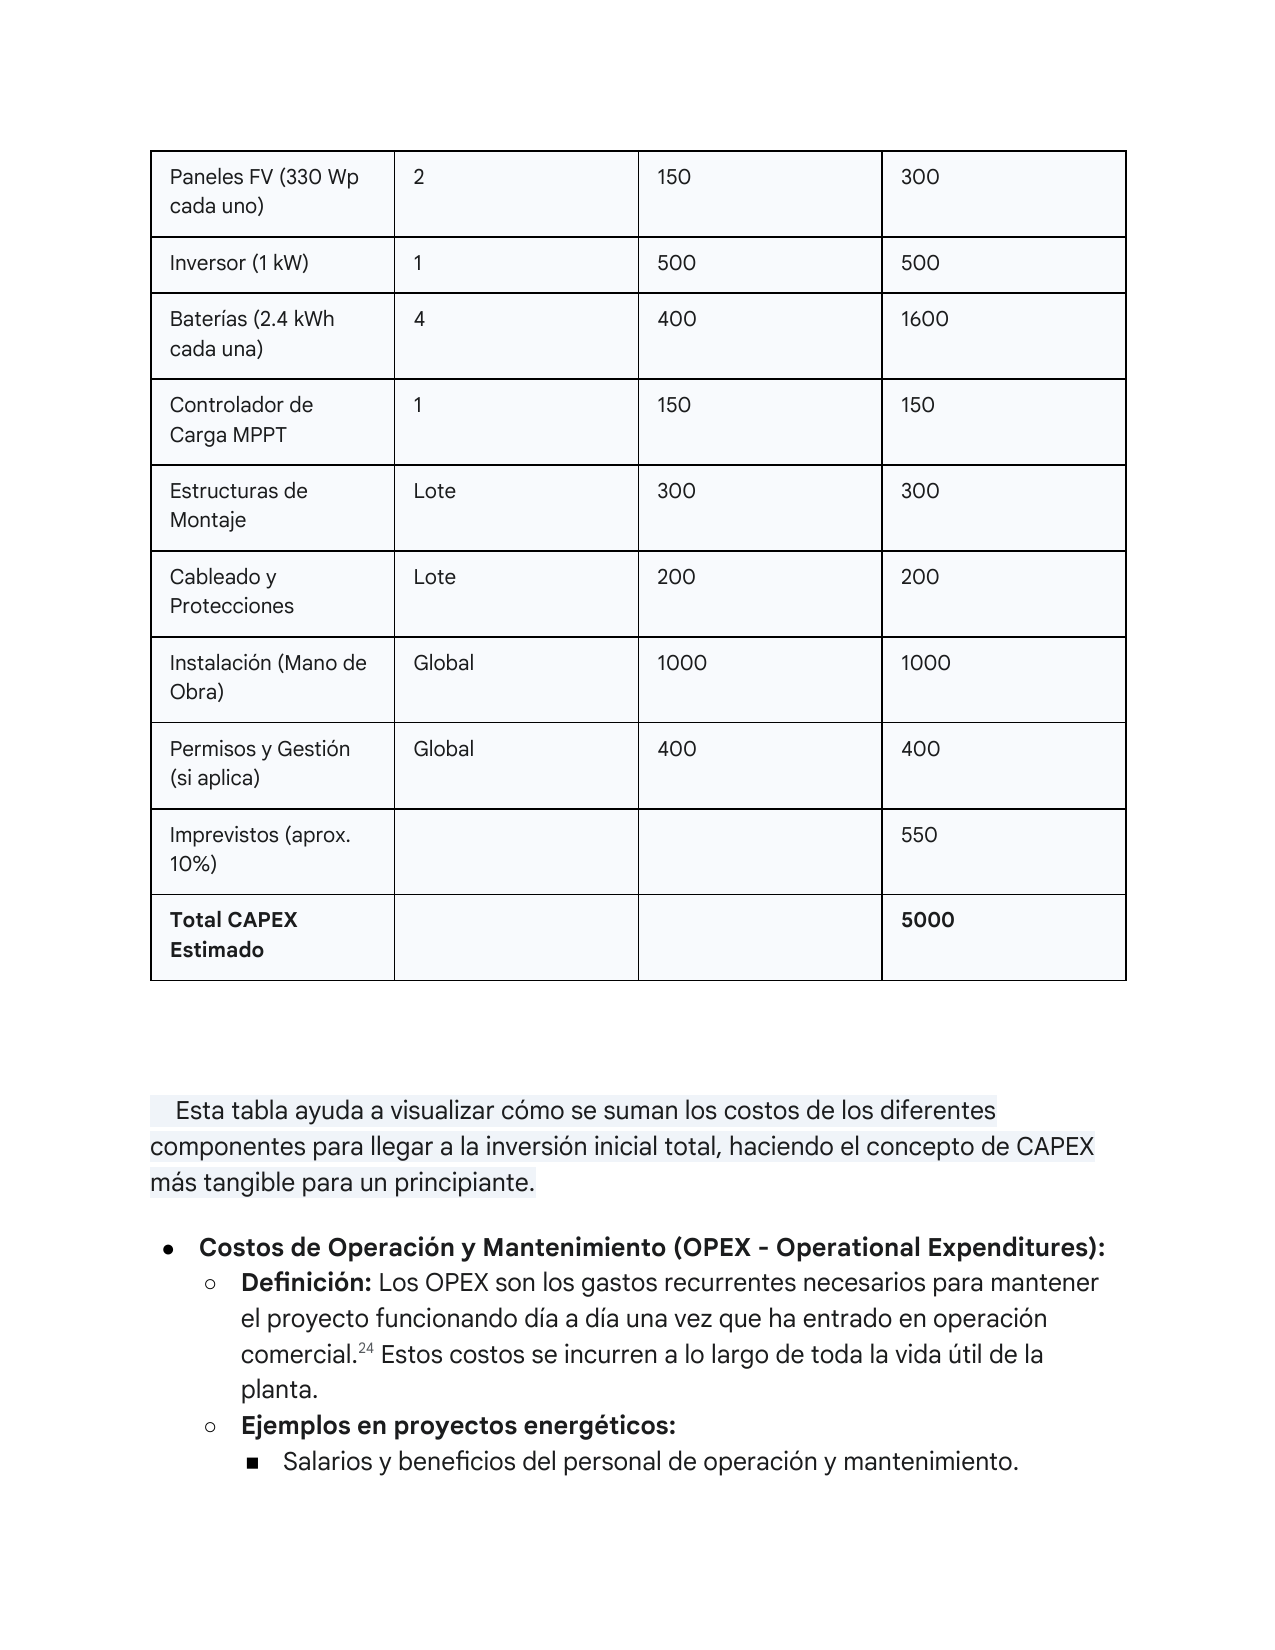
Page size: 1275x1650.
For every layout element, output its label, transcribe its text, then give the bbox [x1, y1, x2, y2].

table_cell [395, 810, 638, 894]
table_cell [639, 810, 881, 894]
table_cell 300 [639, 466, 881, 550]
table_cell 300 [883, 152, 1125, 236]
table_cell 400 [639, 294, 881, 378]
table_cell 4 [395, 294, 638, 378]
table_cell 200 [639, 552, 881, 636]
table_cell Global [395, 638, 638, 722]
table_cell Permisos y Gestión (si aplica) [152, 723, 394, 808]
table_cell 1 [395, 238, 638, 292]
table_cell [395, 895, 638, 980]
table_cell Total CAPEX Estimado [152, 895, 394, 980]
list Ejemplos en proyectos energéticos: [203, 1410, 1125, 1442]
table_cell Inversor (1 kW) [152, 238, 394, 292]
table_cell Baterías (2.4 kWh cada una) [152, 294, 394, 378]
list Salarios y beneficios del personal de operación y mantenimiento. [245, 1446, 1125, 1477]
table_cell 150 [883, 380, 1125, 464]
table_cell Cableado y Protecciones [152, 552, 394, 636]
table_cell Controlador de Carga MPPT [152, 380, 394, 464]
table_cell Paneles FV (330 Wp cada uno) [152, 152, 394, 236]
table_cell Imprevistos (aprox. 10%) [152, 810, 394, 894]
table_cell Instalación (Mano de Obra) [152, 638, 394, 722]
table_cell Lote [395, 552, 638, 636]
table_cell 300 [883, 466, 1125, 550]
table_cell 1600 [883, 294, 1125, 378]
table_cell 150 [639, 152, 881, 236]
table_cell 200 [883, 552, 1125, 636]
table_cell 1000 [883, 638, 1125, 722]
table_cell 150 [639, 380, 881, 464]
table_cell 400 [883, 723, 1125, 808]
table_cell 500 [639, 238, 881, 292]
table_cell 1000 [639, 638, 881, 722]
table_cell Estructuras de Montaje [152, 466, 394, 550]
table_cell 500 [883, 238, 1125, 292]
table_cell 1 [395, 380, 638, 464]
list Definición: Los OPEX son los gastos recurrentes necesarios para mantener el proyecto funcionando día a día una vez que ha entrado en operación comercial.24 Estos costos se incurren a lo largo de toda la vida útil de la planta. [203, 1267, 1125, 1406]
table_cell Global [395, 723, 638, 808]
list Costos de Operación y Mantenimiento (OPEX - Operational Expenditures): [161, 1232, 1125, 1263]
text Esta tabla ayuda a visualizar cómo se suman los costos de los diferentes componentes para llegar a la inversión inicial total, haciendo el concepto de CAPEX más tangible para un principiante. [150, 1095, 1125, 1228]
table_cell 2 [395, 152, 638, 236]
table_cell 550 [883, 810, 1125, 894]
table_cell 5000 [883, 895, 1125, 980]
table_cell 400 [639, 723, 881, 808]
table_cell Lote [395, 466, 638, 550]
table_cell [639, 895, 881, 980]
